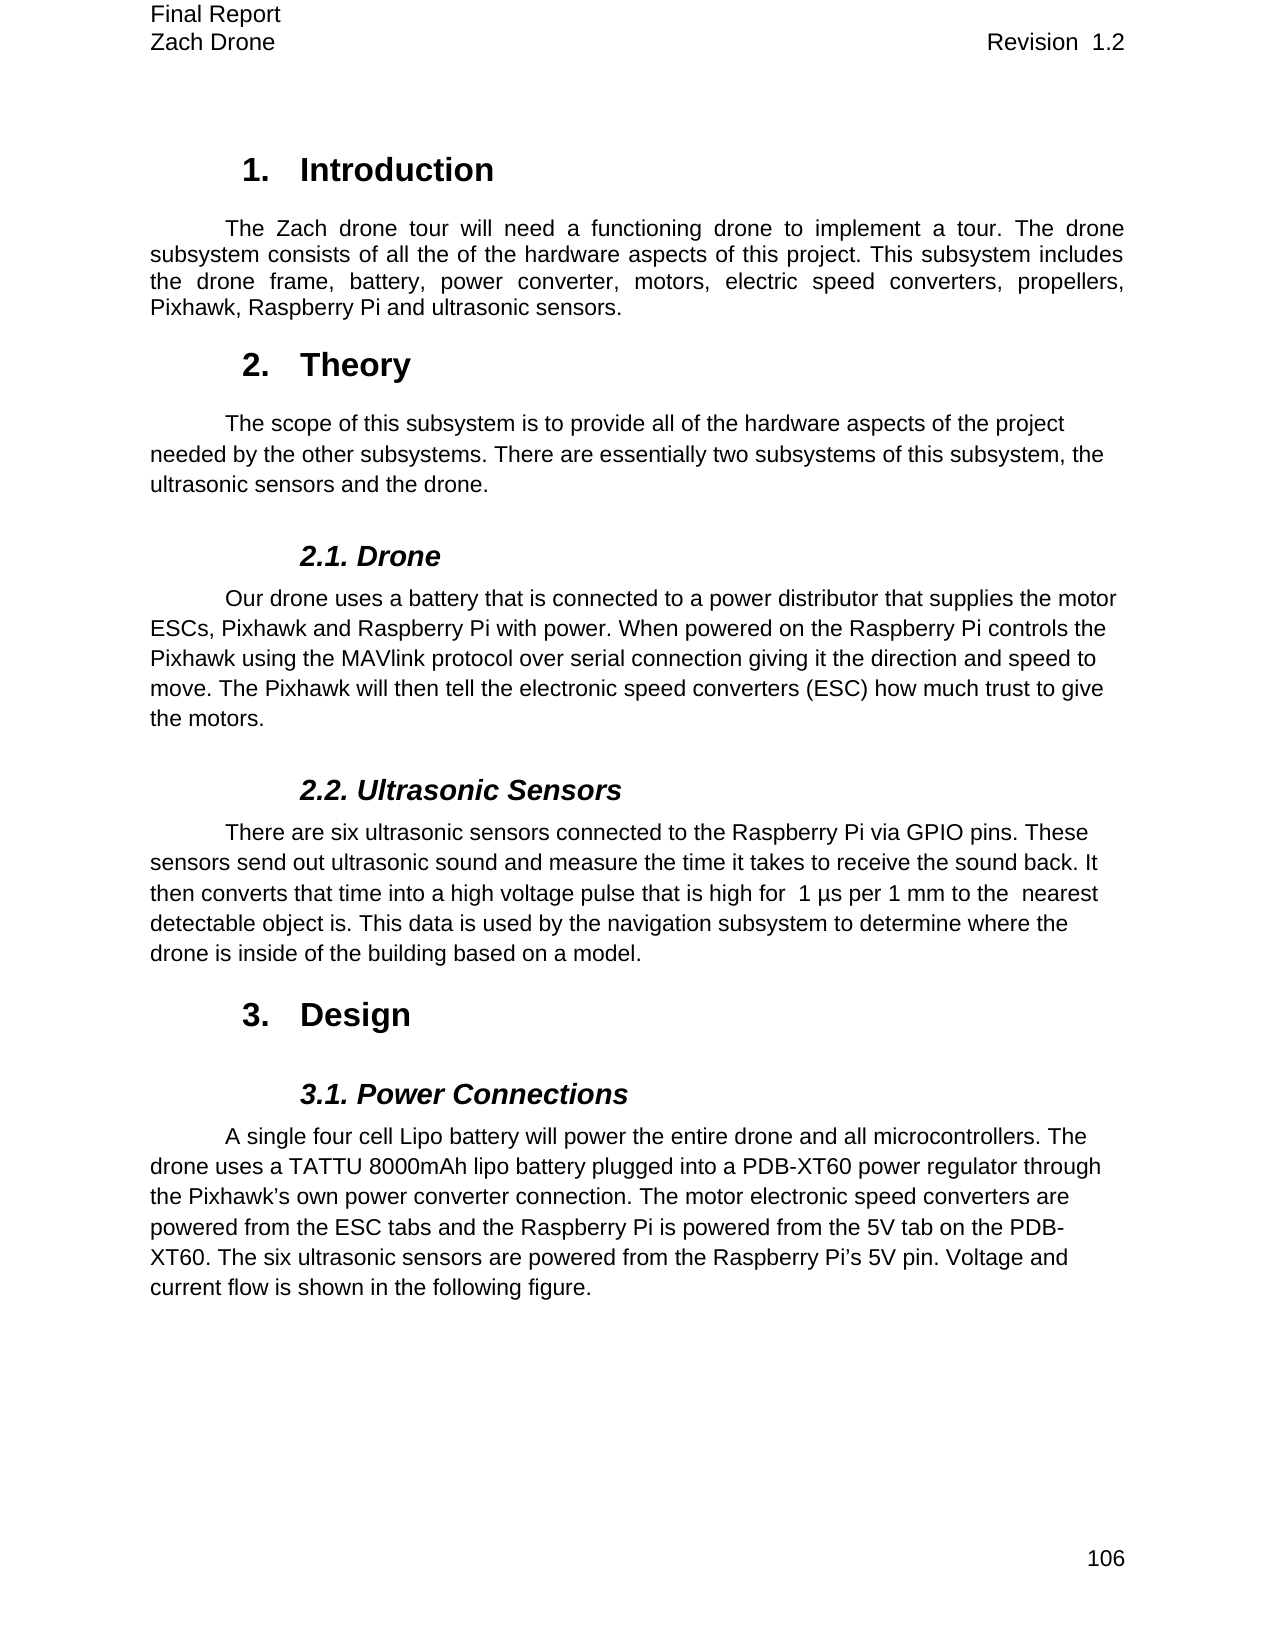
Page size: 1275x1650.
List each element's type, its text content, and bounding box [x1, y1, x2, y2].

subtitle 2.1. Drone [150, 538, 1125, 572]
text The Zach drone tour will need a functioning drone to implement a tour. The drone subsystem consists of all the of the hardware aspects of this project. This subsystem includes the drone frame, battery, power converter, motors, electric speed converters, propellers, Pixhawk, Raspberry Pi and ultrasonic sensors. [150, 215, 1125, 320]
text A single four cell Lipo battery will power the entire drone and all microcontrollers. The drone uses a TATTU 8000mAh lipo battery plugged into a PDB-XT60 power regulator through the Pixhawk’s own power converter connection. The motor electronic speed converters are powered from the ESC tabs and the Raspberry Pi is powered from the 5V tab on the PDB-XT60. The six ultrasonic sensors are powered from the Raspberry Pi’s 5V pin. Voltage and current flow is shown in the following figure. [150, 1123, 1125, 1300]
subtitle 3.1. Power Connections [225, 1077, 1125, 1110]
text The scope of this subsystem is to provide all of the hardware aspects of the project needed by the other subsystems. There are essentially two subsystems of this subsystem, the ultrasonic sensors and the drone. [150, 410, 1125, 497]
text Our drone uses a battery that is connected to a power distributor that supplies the motor ESCs, Pixhawk and Raspberry Pi with power. When powered on the Raspberry Pi controls the Pixhawk using the MAVlink protocol over serial connection giving it the direction and speed to move. The Pixhawk will then tell the electronic speed converters (ESC) how much trust to give the motors. [150, 584, 1125, 732]
subtitle 1. Introduction [242, 150, 1125, 188]
text There are six ultrasonic sensors connected to the Raspberry Pi via GPIO pins. These sensors send out ultrasonic sound and measure the time it takes to receive the sound back. It then converts that time into a high voltage pulse that is high for 1 µs per 1 mm to the nearest detectable object is. This data is used by the navigation subsystem to determine where the drone is inside of the building based on a model. [150, 819, 1125, 966]
subtitle 3. Design [242, 995, 1125, 1034]
subtitle 2. Theory [242, 345, 1125, 384]
subtitle 2.2. Ultrasonic Sensors [150, 773, 1125, 807]
